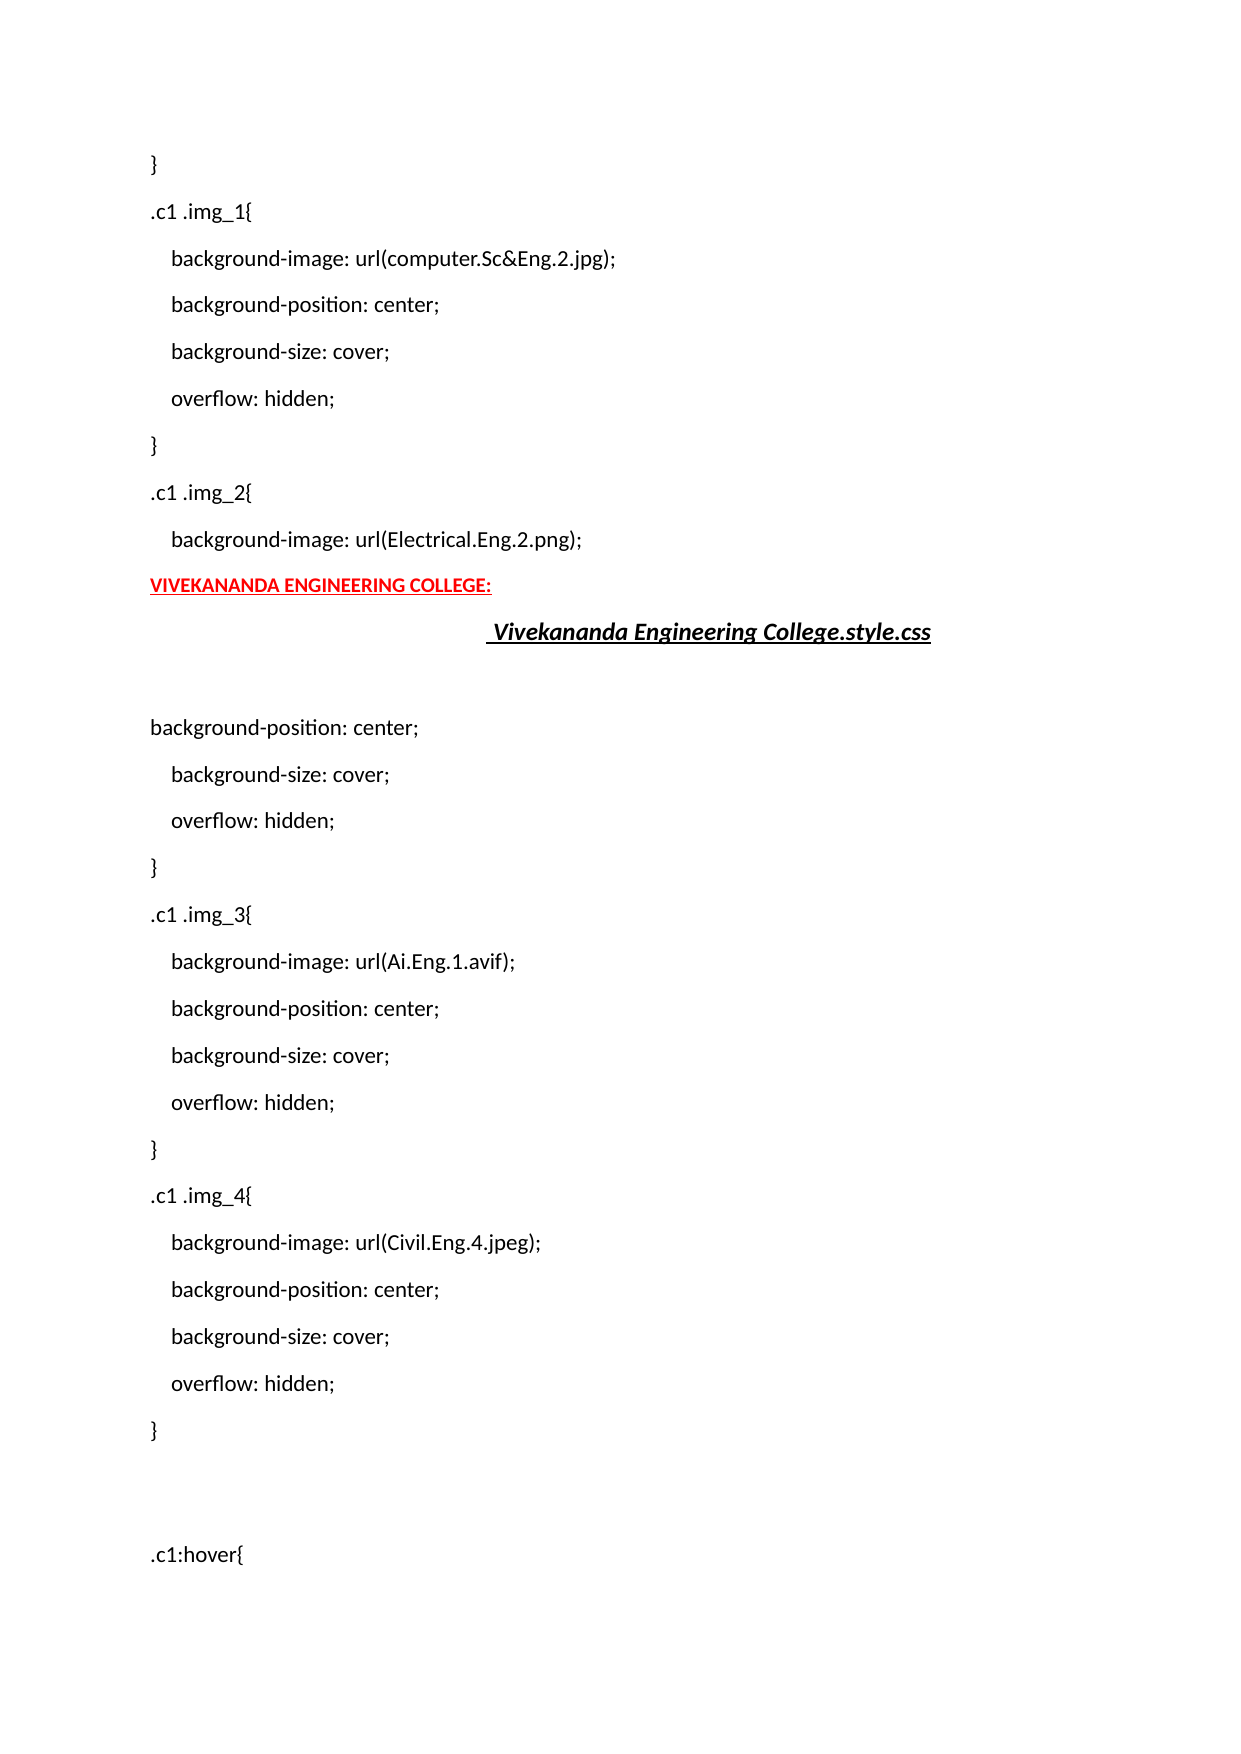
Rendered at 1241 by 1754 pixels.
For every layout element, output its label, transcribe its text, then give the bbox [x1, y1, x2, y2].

text overflow: hidden; [150, 1088, 1090, 1116]
text background-image: url(Electrical.Eng.2.png); [150, 525, 1090, 553]
text background-size: cover; [150, 1041, 1090, 1069]
text background-image: url(Civil.Eng.4.jpeg); [150, 1228, 1090, 1256]
text } [150, 1135, 1090, 1163]
text overflow: hidden; [150, 1369, 1090, 1397]
text background-position: center; [150, 291, 1090, 319]
text background-position: center; [150, 994, 1090, 1022]
text .c1 .img_4{ [150, 1182, 1090, 1209]
text Vivekananda Engineering College.style.css [150, 616, 1090, 646]
text background-position: center; [150, 1275, 1090, 1303]
text .c1 .img_1{ [150, 197, 1090, 225]
text overflow: hidden; [150, 807, 1090, 834]
text } [150, 431, 1090, 459]
text background-size: cover; [150, 760, 1090, 788]
text } [150, 1416, 1090, 1444]
text .c1 .img_3{ [150, 900, 1090, 928]
text } [150, 853, 1090, 881]
text VIVEKANANDA ENGINEERING COLLEGE: [150, 572, 1090, 597]
text } [150, 150, 1090, 178]
text background-size: cover; [150, 337, 1090, 366]
text overflow: hidden; [150, 384, 1090, 412]
text background-position: center; [150, 713, 1090, 741]
text .c1 .img_2{ [150, 478, 1090, 506]
text background-image: url(Ai.Eng.1.avif); [150, 947, 1090, 975]
text .c1:hover{ [150, 1540, 1090, 1568]
text background-size: cover; [150, 1322, 1090, 1350]
text background-image: url(computer.Sc&Eng.2.jpg); [150, 244, 1090, 272]
